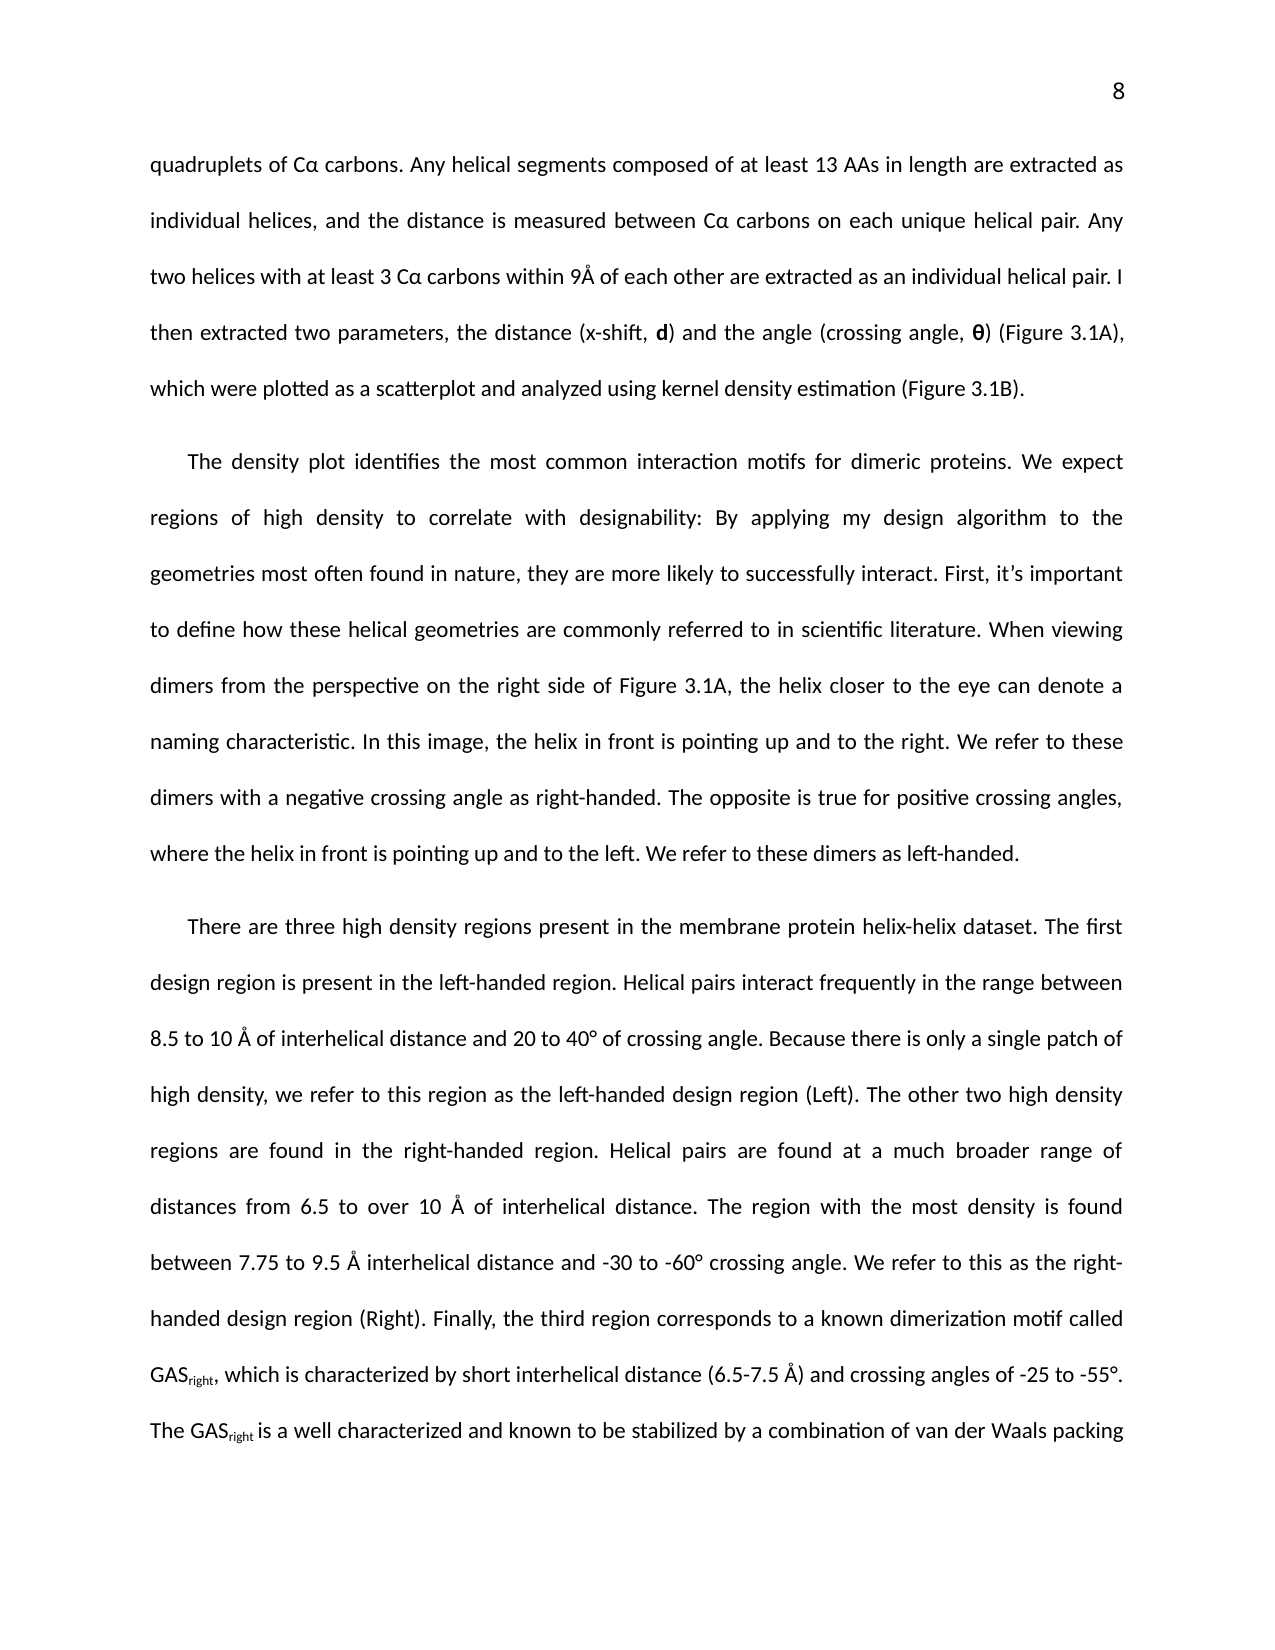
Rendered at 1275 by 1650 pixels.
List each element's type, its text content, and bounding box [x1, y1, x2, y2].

text The density plot identifies the most common interaction motifs for dimeric proteins. We expect regions of high density to correlate with designability: By applying my design algorithm to the geometries most often found in nature, they are more likely to successfully interact. First, it’s important to define how these helical geometries are commonly referred to in scientific literature. When viewing dimers from the perspective on the right side of Figure 3.1A, the helix closer to the eye can denote a naming characteristic. In this image, the helix in front is pointing up and to the right. We refer to these dimers with a negative crossing angle as right-handed. The opposite is true for positive crossing angles, where the helix in front is pointing up and to the left. We refer to these dimers as left-handed. [150, 447, 1125, 867]
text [150, 912, 1125, 1444]
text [150, 150, 1125, 402]
